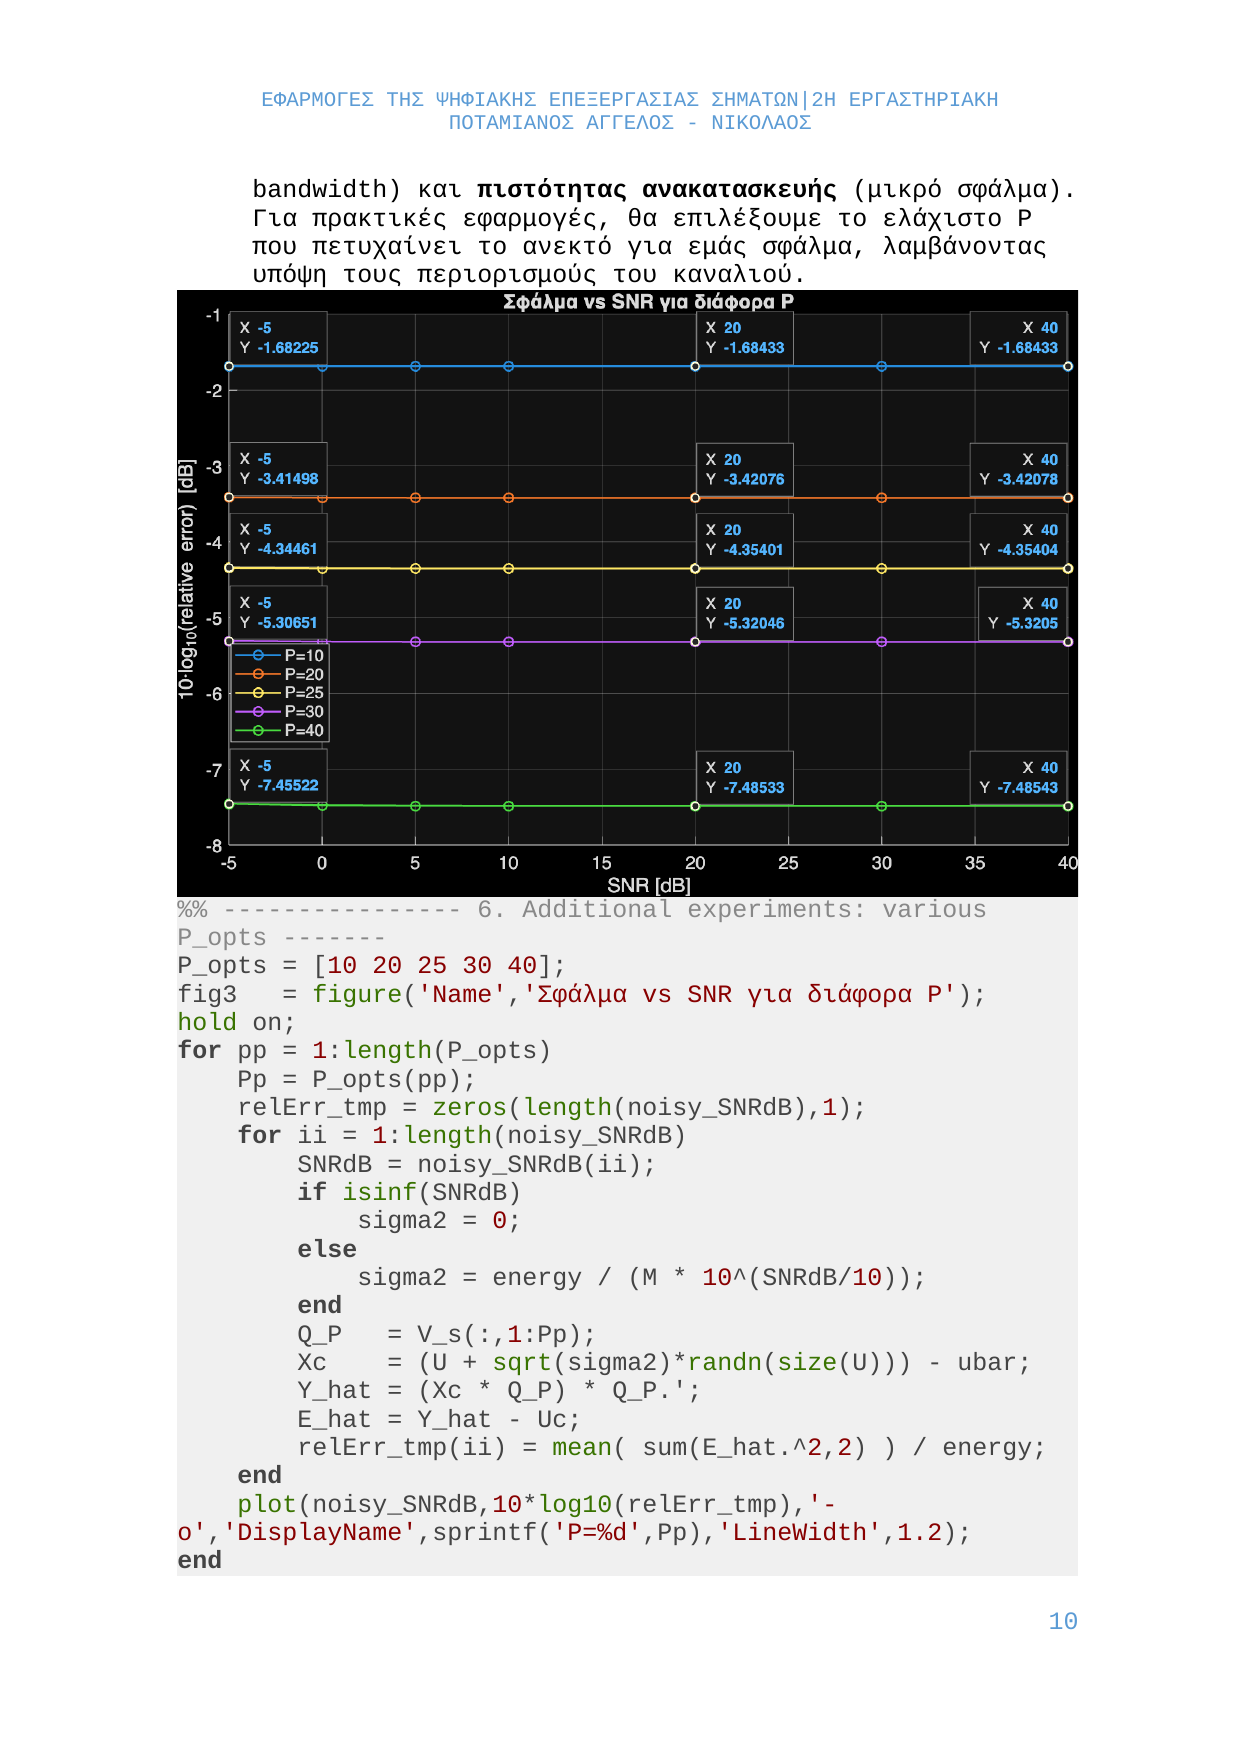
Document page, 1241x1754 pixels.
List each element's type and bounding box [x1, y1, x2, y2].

text [177, 897, 1078, 1576]
list [214, 177, 1078, 290]
picture [177, 290, 1079, 897]
